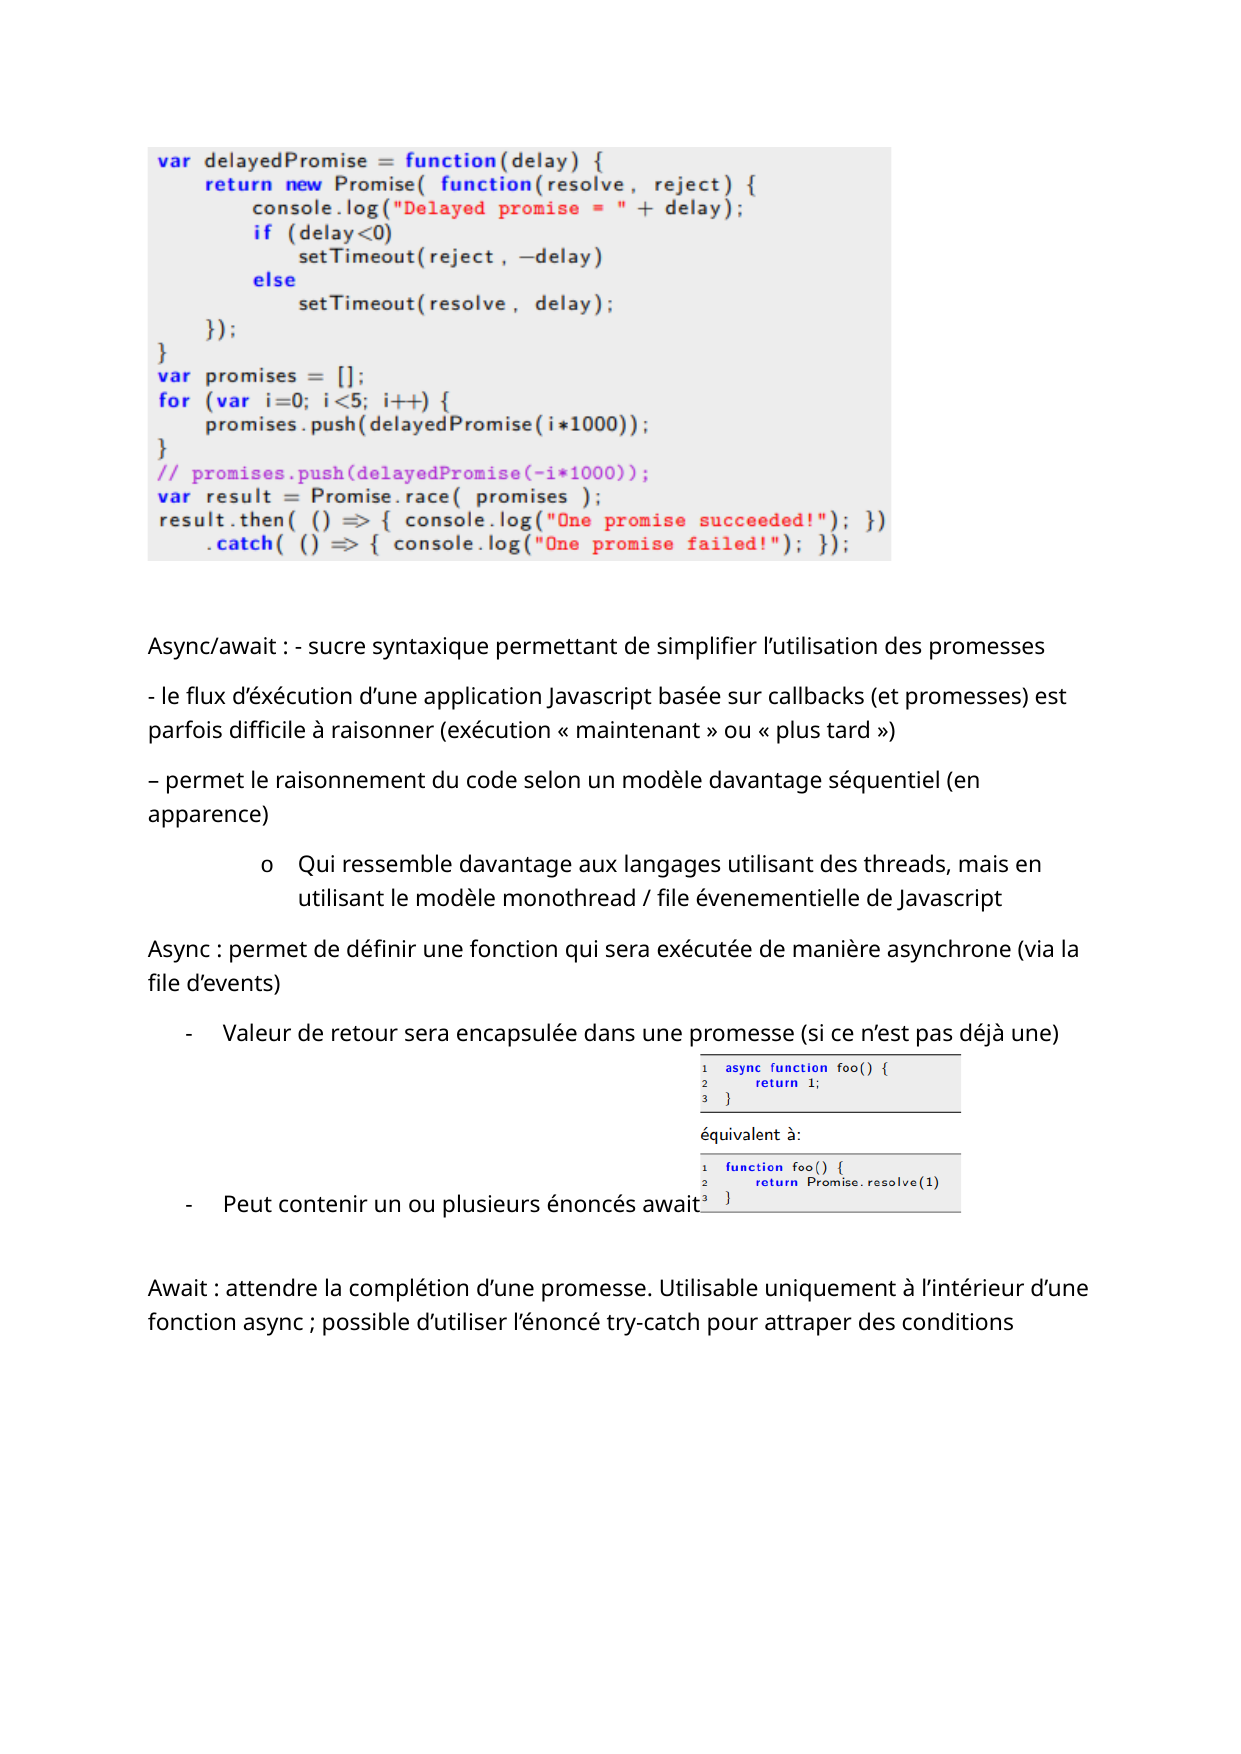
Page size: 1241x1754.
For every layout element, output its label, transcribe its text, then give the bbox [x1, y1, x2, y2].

picture [147, 147, 892, 561]
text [148, 1272, 1093, 1337]
list Valeur de retour sera encapsulée dans une promesse (si ce n’est pas déjà une) [185, 1017, 1093, 1048]
text Async/await : - sucre syntaxique permettant de simplifier l’utilisation des promesses [148, 630, 1093, 661]
list Qui ressemble davantage aux langages utilisant des threads, mais en utilisant le modèle monothread / file évenementielle de Javascript [260, 848, 1093, 913]
picture [700, 1050, 962, 1213]
text Async : permet de définir une fonction qui sera exécutée de manière asynchrone (via la file d’events) [148, 933, 1093, 998]
text - le flux d’éxécution d’une application Javascript basée sur callbacks (et promesses) est parfois difficile à raisonner (exécution « maintenant » ou « plus tard ») [148, 680, 1093, 745]
text – permet le raisonnement du code selon un modèle davantage séquentiel (en apparence) [148, 764, 1093, 829]
